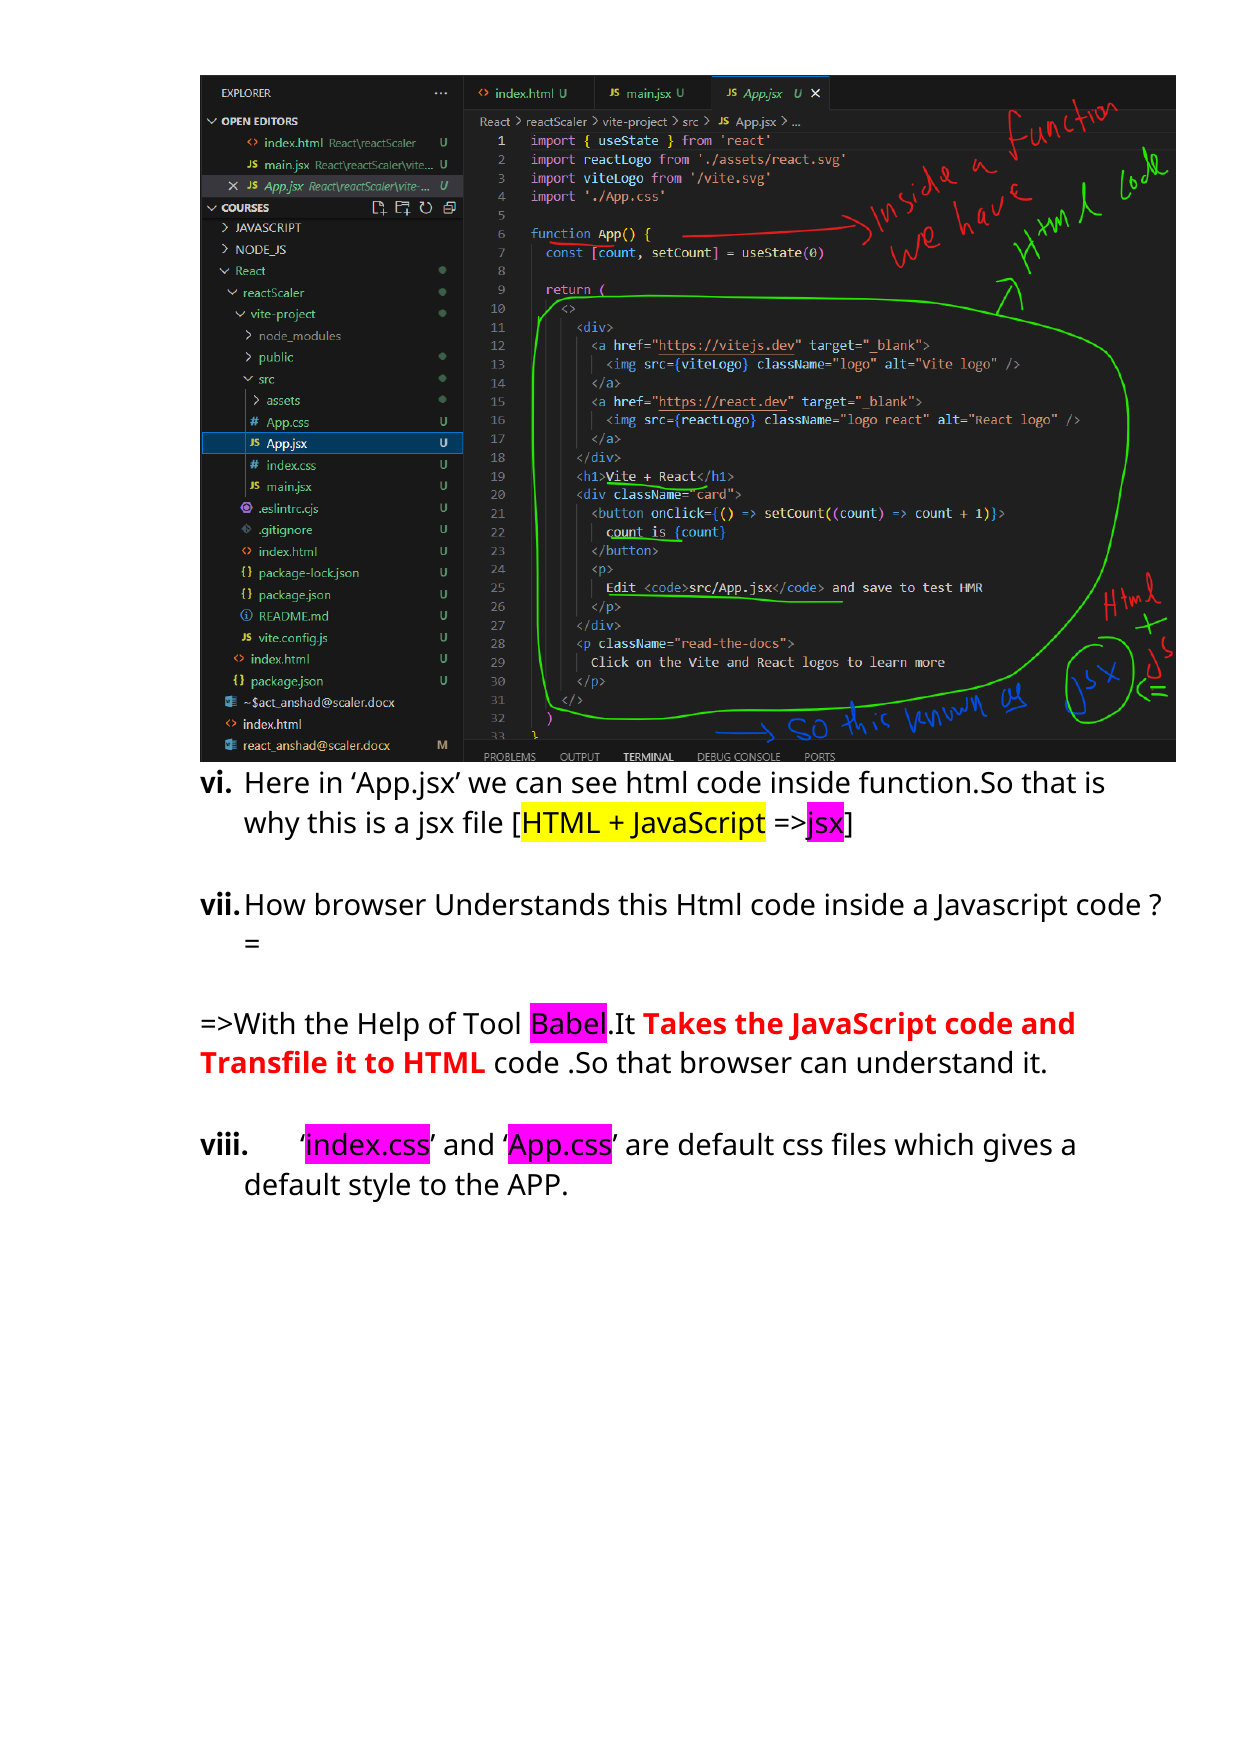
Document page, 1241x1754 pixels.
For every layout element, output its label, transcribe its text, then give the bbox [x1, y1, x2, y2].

picture [200, 75, 1176, 762]
list Here in ‘App.jsx’ we can see html code inside function.So that is why this is a jsx file [HTML + JavaScript =>jsx] [200, 762, 1165, 842]
list How browser Understands this Html code inside a Javascript code ?= [200, 883, 1165, 963]
list =>With the Help of Tool Babel.It Takes the JavaScript code and Transfile it to HTML code .So that browser can understand it. [200, 1003, 1165, 1082]
list ‘index.css’ and ‘App.css’ are default css files which gives a default style to the APP. [200, 1123, 1165, 1204]
